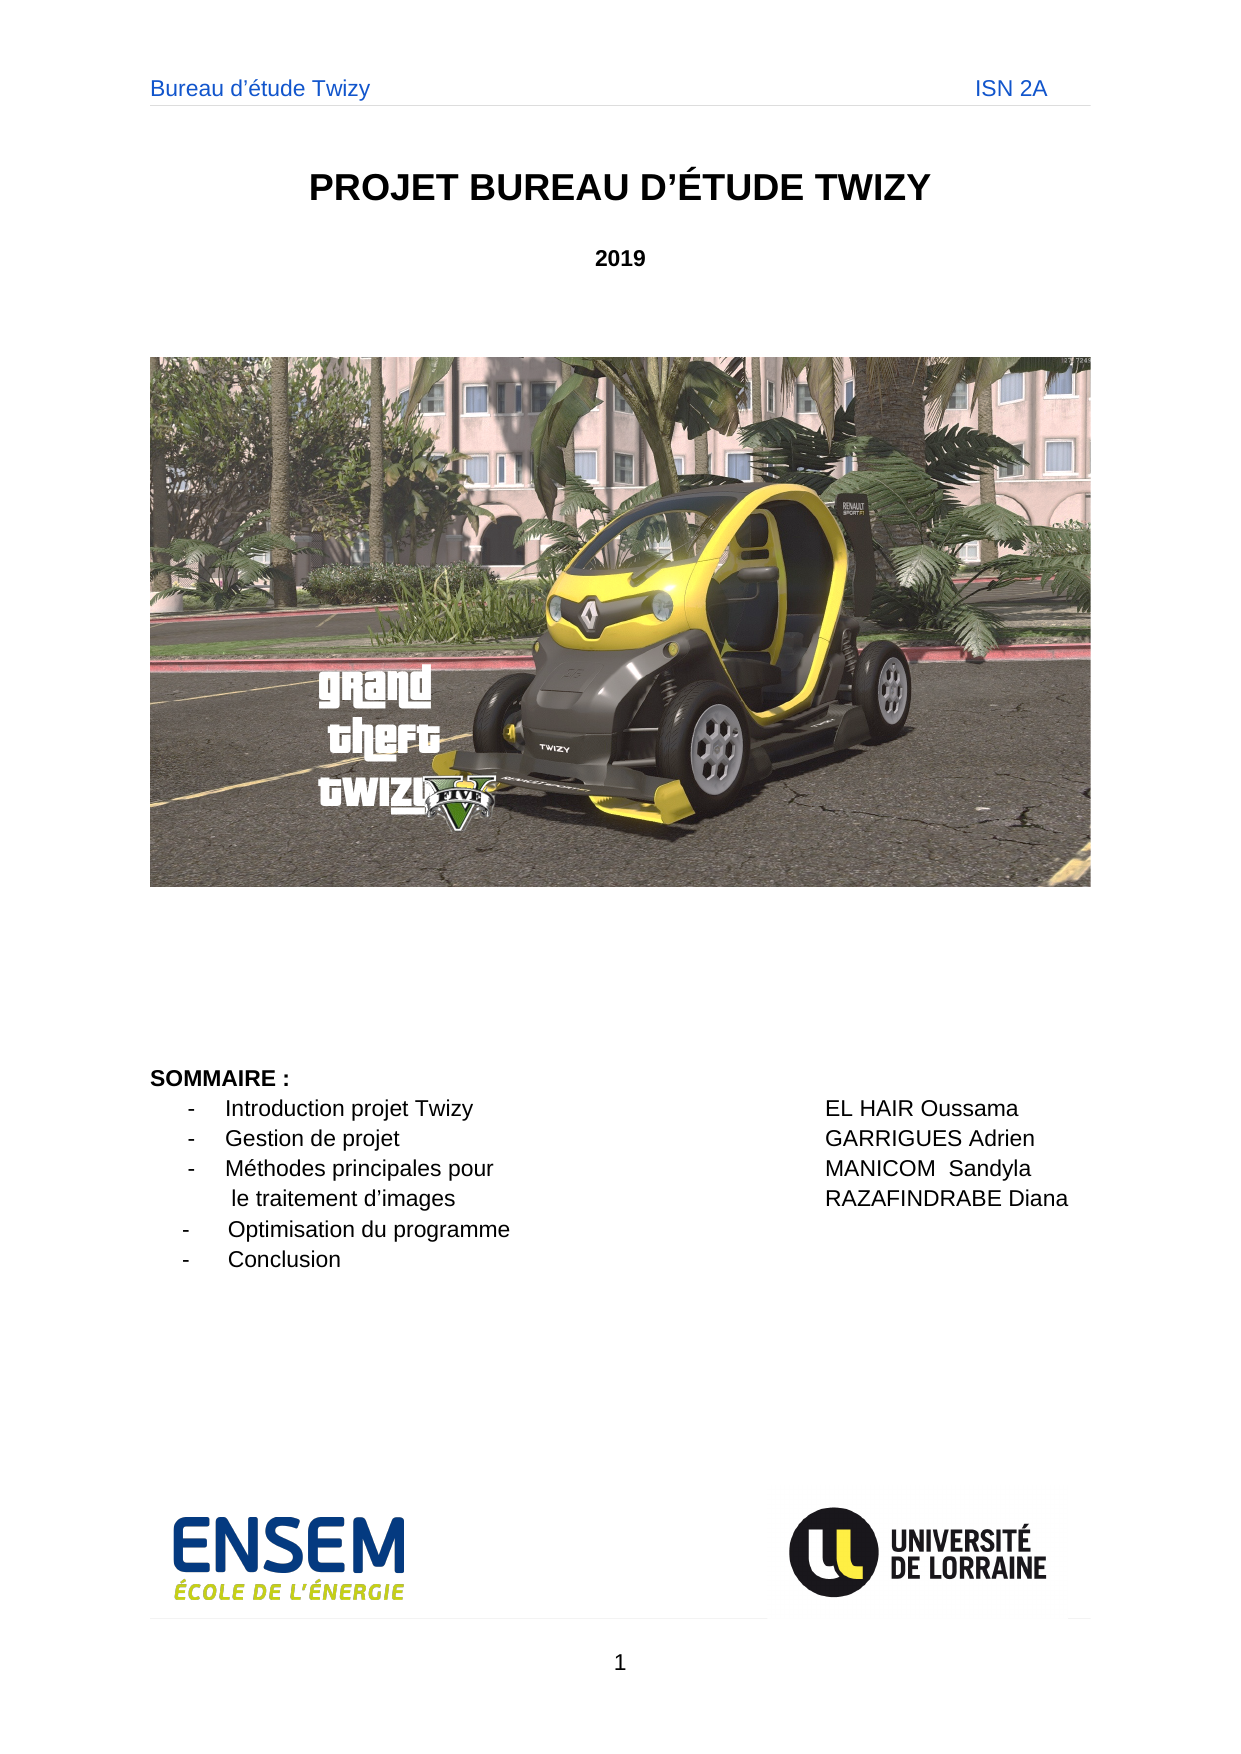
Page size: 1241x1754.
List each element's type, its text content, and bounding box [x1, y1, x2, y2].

text 2019 [150, 245, 1090, 272]
list Introduction projet Twizy EL HAIR Oussama [187, 1095, 1090, 1121]
text - Optimisation du programme [150, 1216, 1090, 1242]
text le traitement d’images RAZAFINDRABE Diana [225, 1185, 1090, 1212]
picture [173, 1517, 404, 1600]
picture [150, 357, 1091, 887]
text PROJET BUREAU D’ÉTUDE TWIZY [150, 166, 1090, 209]
list Méthodes principales pour MANICOM Sandyla [187, 1155, 1090, 1181]
picture [767, 1485, 1068, 1619]
text - Conclusion [150, 1246, 1090, 1272]
list Gestion de projet GARRIGUES Adrien [187, 1125, 1090, 1151]
text SOMMAIRE : [150, 1064, 1090, 1091]
